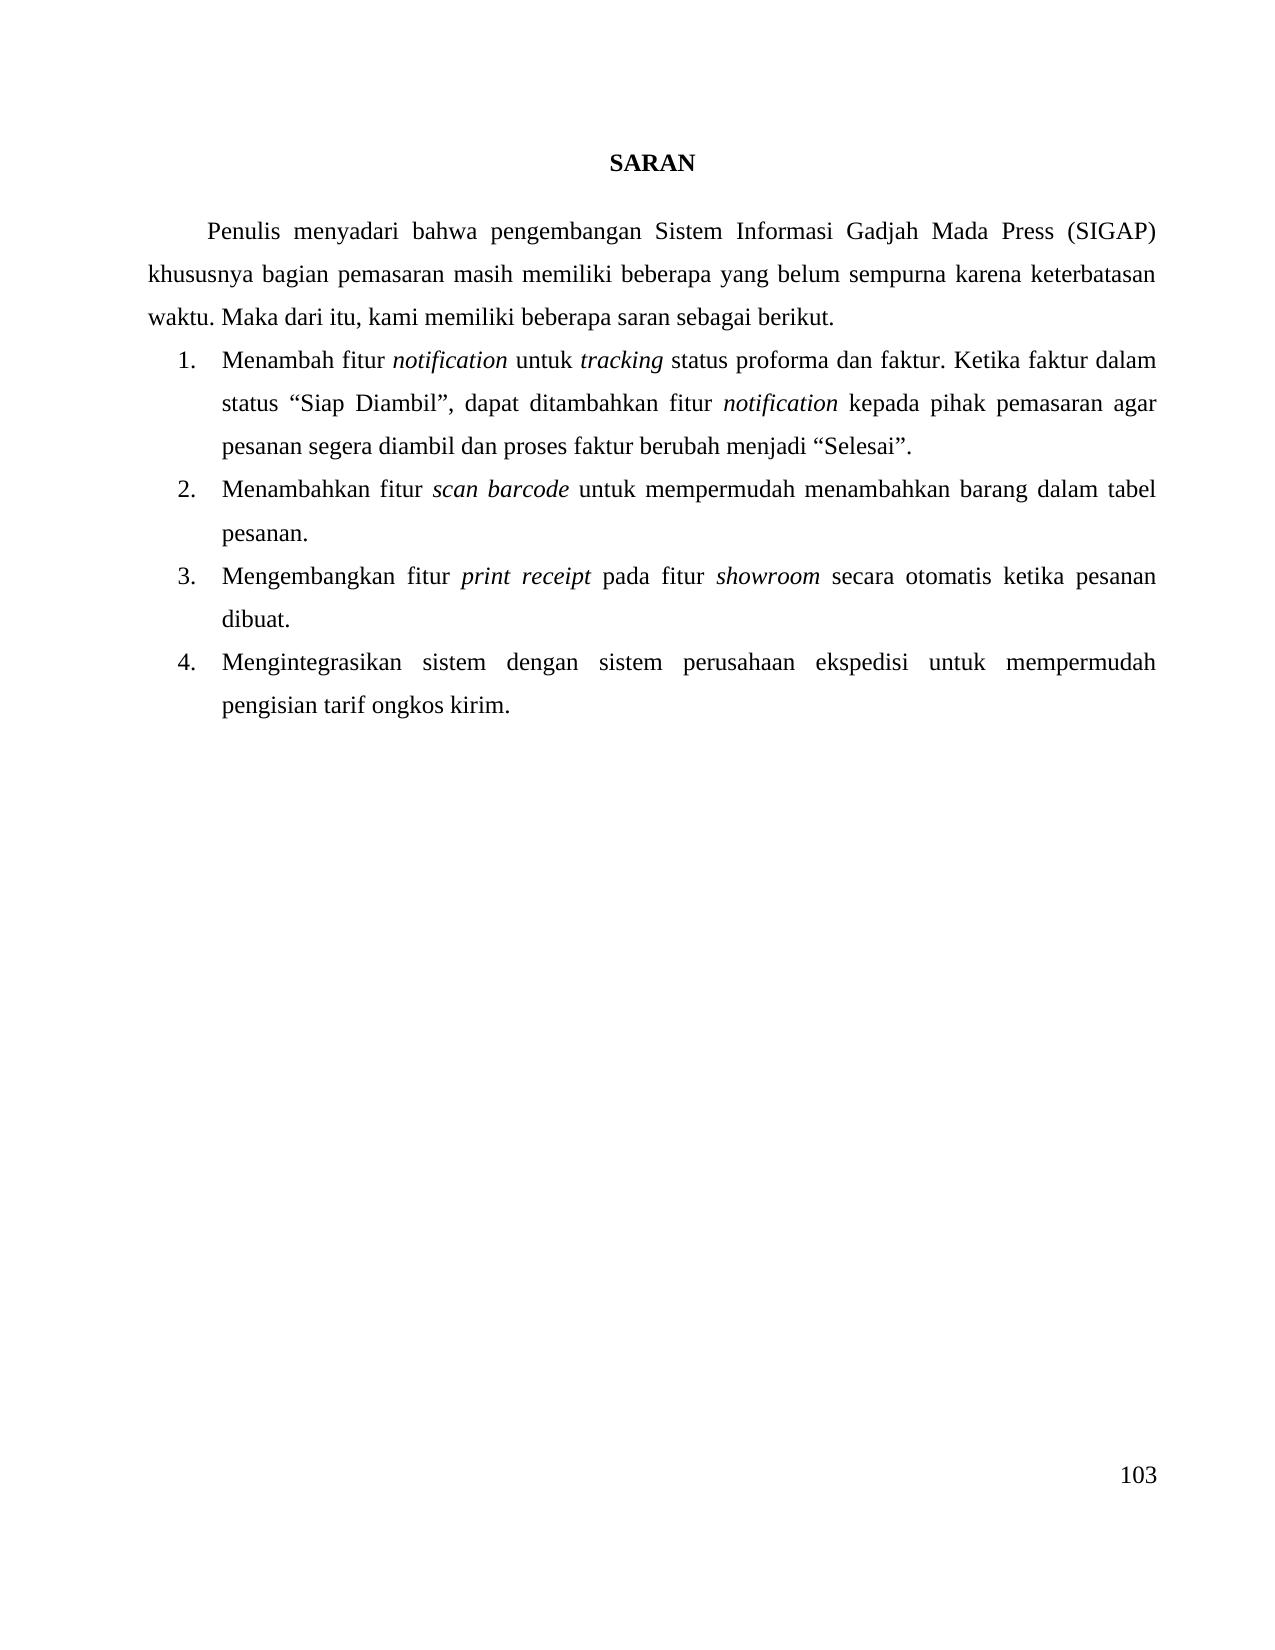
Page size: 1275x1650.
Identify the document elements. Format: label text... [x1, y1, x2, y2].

list Menambah fitur notification untuk tracking status proforma dan faktur. Ketika faktur dalam status “Siap Diambil”, dapat ditambahkan fitur notification kepada pihak pemasaran agar pesanan segera diambil dan proses faktur berubah menjadi “Selesai”. [177, 345, 1157, 460]
list Mengembangkan fitur print receipt pada fitur showroom secara otomatis ketika pesanan dibuat. [177, 561, 1157, 633]
text Penulis menyadari bahwa pengembangan Sistem Informasi Gadjah Mada Press (SIGAP) khususnya bagian pemasaran masih memiliki beberapa yang belum sempurna karena keterbatasan waktu. Maka dari itu, kami memiliki beberapa saran sebagai berikut. [148, 216, 1157, 331]
list Menambahkan fitur scan barcode untuk mempermudah menambahkan barang dalam tabel pesanan. [177, 474, 1157, 546]
list Mengintegrasikan sistem dengan sistem perusahaan ekspedisi untuk mempermudah pengisian tarif ongkos kirim. [177, 647, 1157, 719]
text SARAN [148, 148, 1157, 176]
